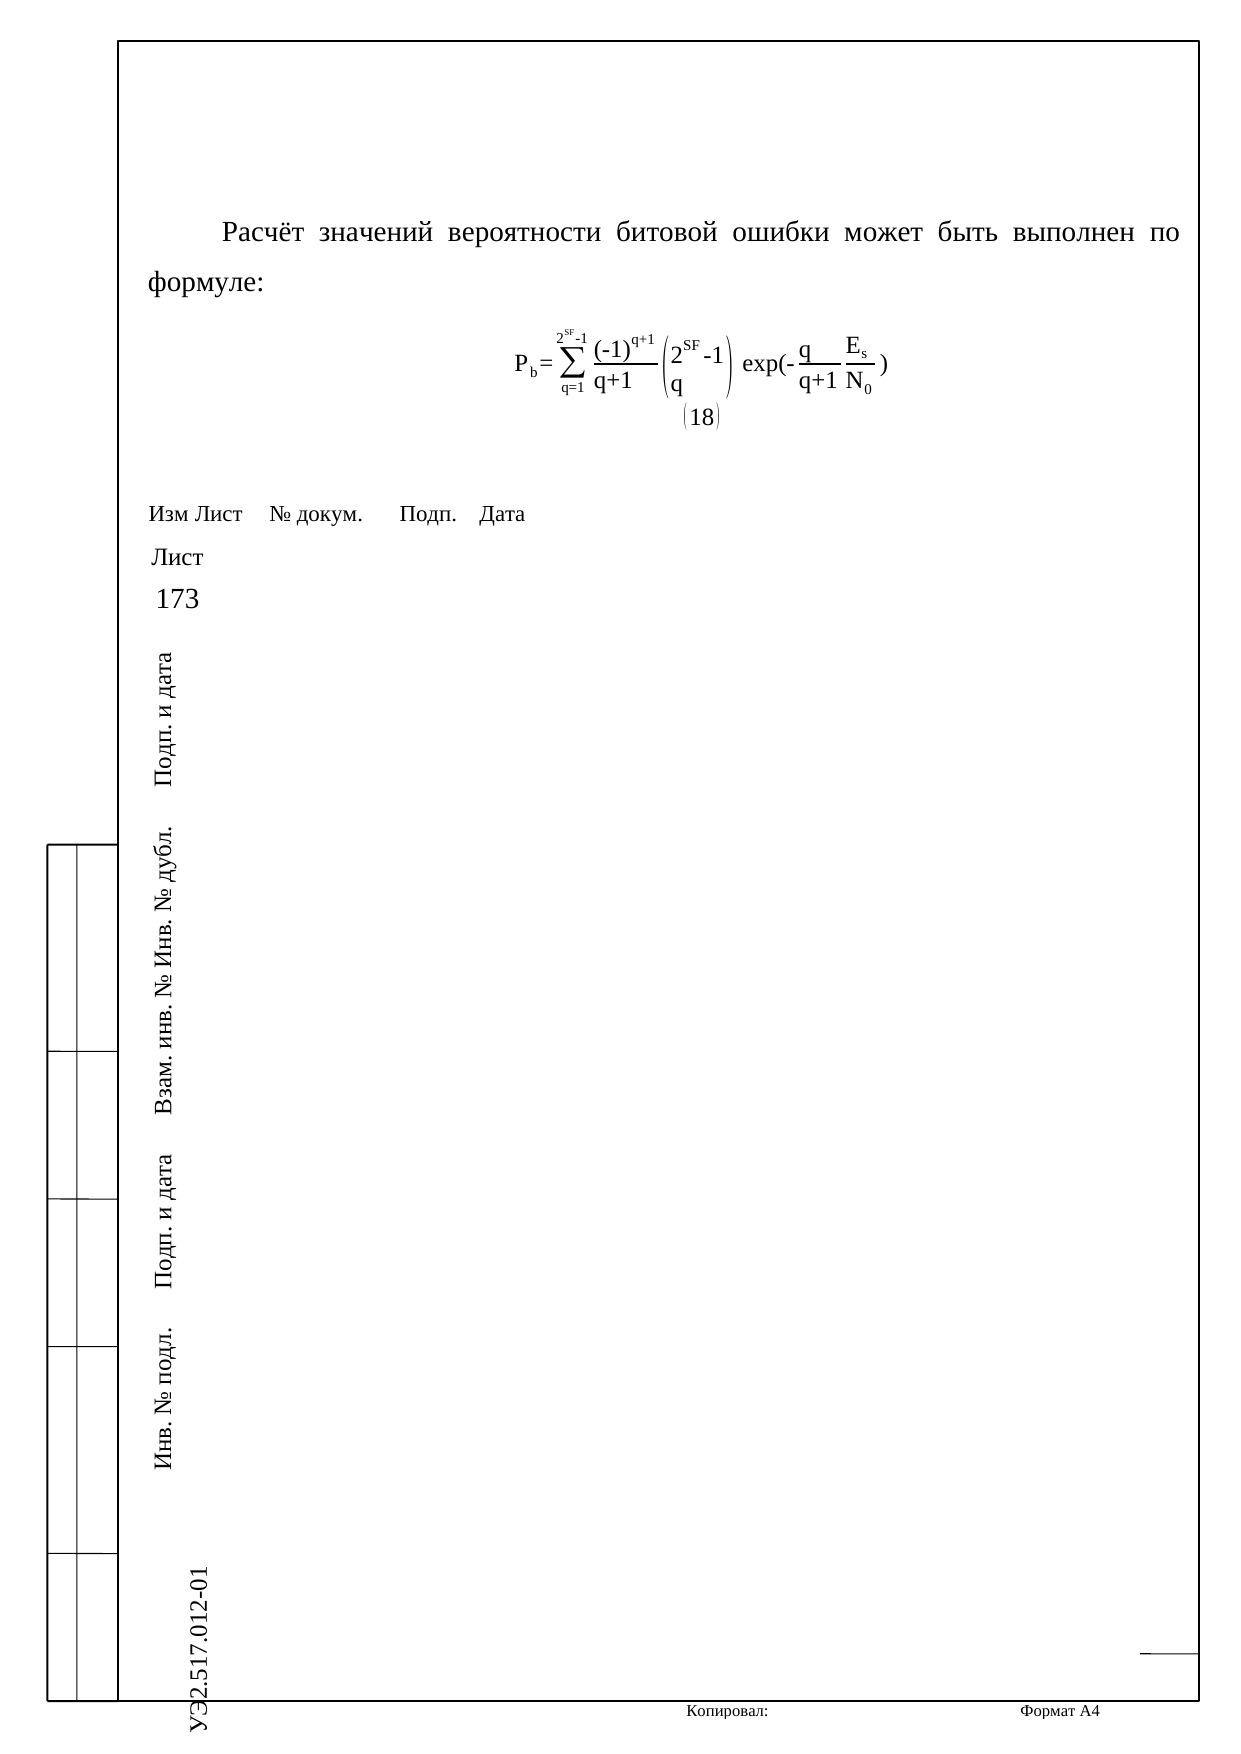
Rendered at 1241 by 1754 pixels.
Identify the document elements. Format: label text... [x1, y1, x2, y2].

text Расчёт значений вероятности битовой ошибки может быть выполнен по формуле: [148, 214, 1181, 298]
